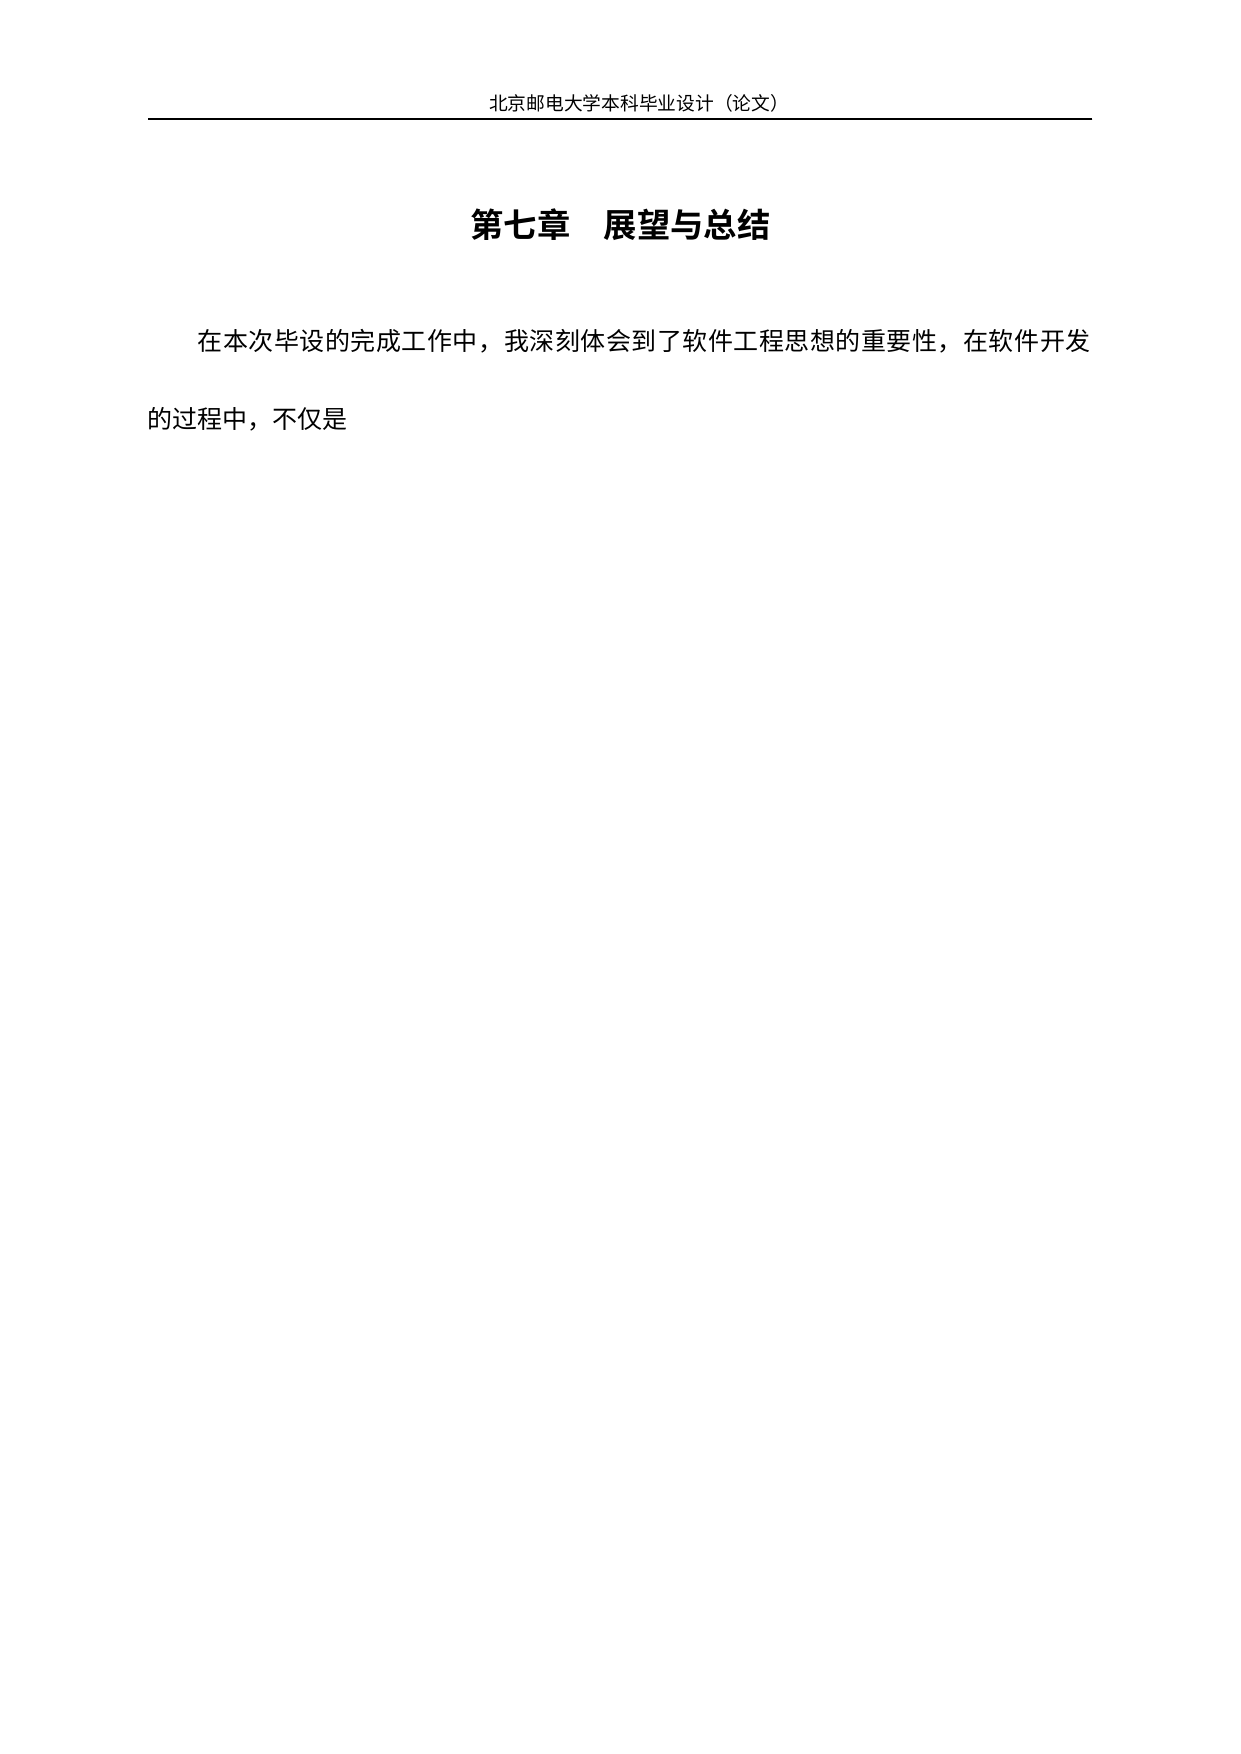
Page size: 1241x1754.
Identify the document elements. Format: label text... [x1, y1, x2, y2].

text 在本次毕设的完成工作中，我深刻体会到了软件工程思想的重要性，在软件开发的过程中，不仅是 [148, 307, 1092, 450]
text 第七章 展望与总结 [148, 191, 1092, 256]
